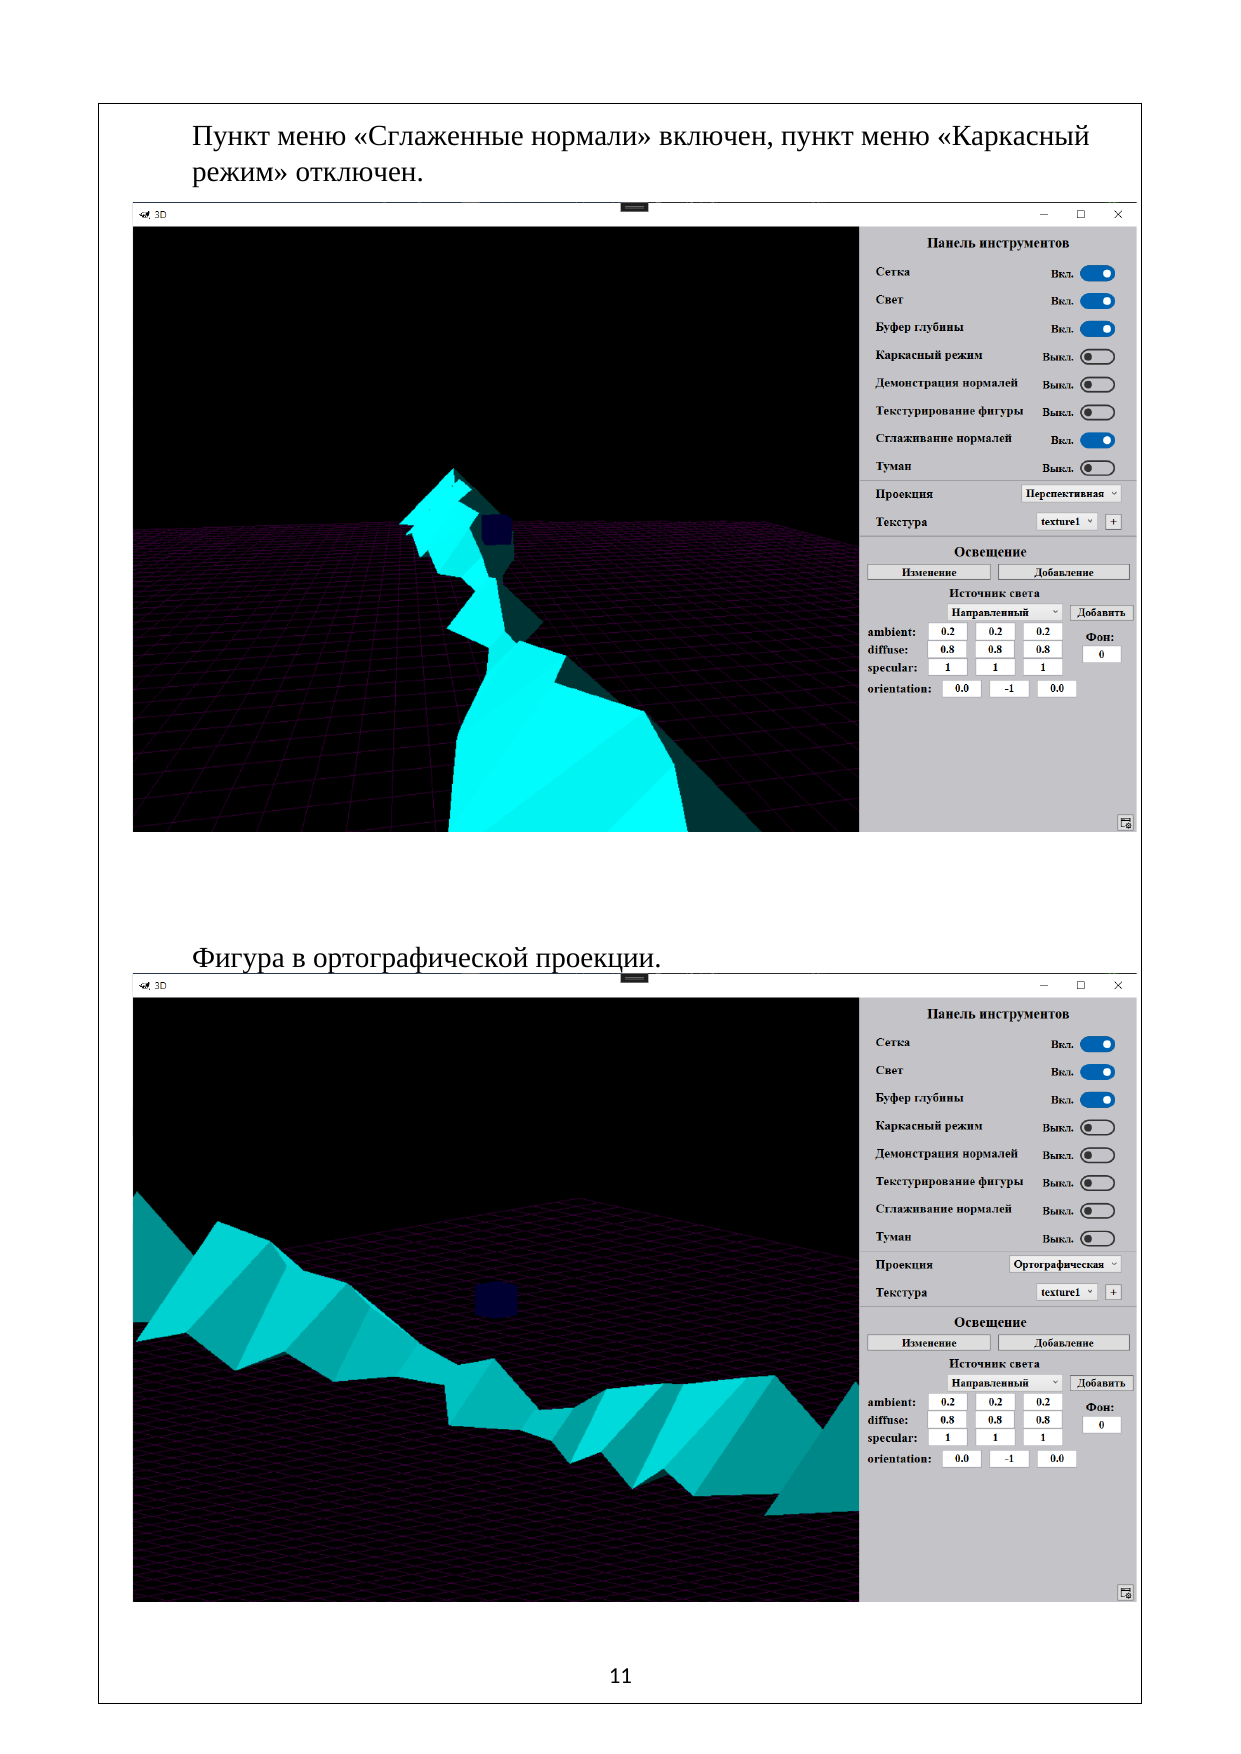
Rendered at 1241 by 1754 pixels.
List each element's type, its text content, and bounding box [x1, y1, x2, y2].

list Фигура в ортографической проекции. [192, 940, 1122, 973]
picture [132, 973, 1137, 1602]
text Пункт меню «Сглаженные нормали» включен, пункт меню «Каркасный режим» отключен. [192, 118, 1122, 188]
picture [132, 202, 1137, 832]
